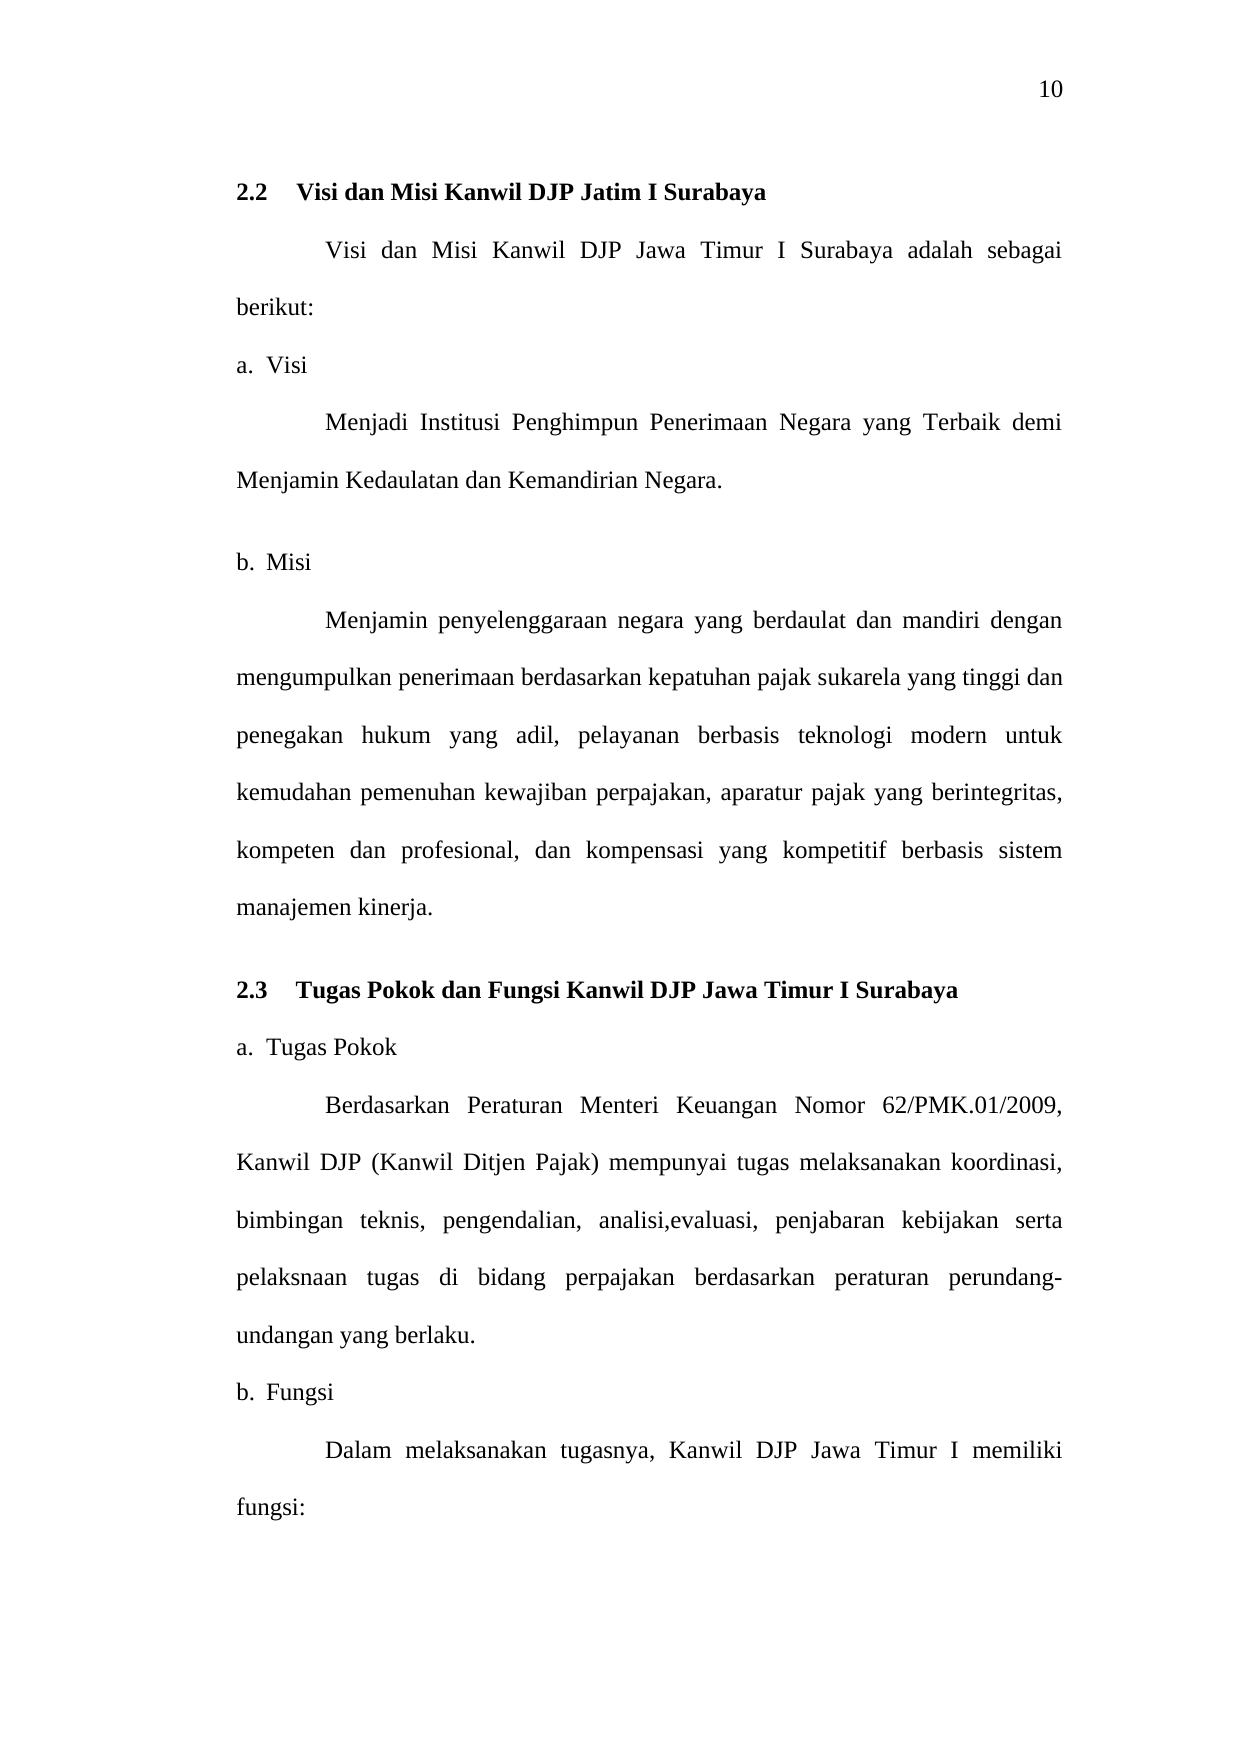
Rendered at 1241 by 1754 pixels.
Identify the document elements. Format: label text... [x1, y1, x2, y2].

text Menjadi Institusi Penghimpun Penerimaan Negara yang Terbaik demi Menjamin Kedaulatan dan Kemandirian Negara. [236, 407, 1063, 493]
text Berdasarkan Peraturan Menteri Keuangan Nomor 62/PMK.01/2009, Kanwil DJP (Kanwil Ditjen Pajak) mempunyai tugas melaksanakan koordinasi, bimbingan teknis, pengendalian, analisi,evaluasi, penjabaran kebijakan serta pelaksnaan tugas di bidang perpajakan berdasarkan peraturan perundang-undangan yang berlaku. [236, 1090, 1063, 1348]
text Menjamin penyelenggaraan negara yang berdaulat dan mandiri dengan mengumpulkan penerimaan berdasarkan kepatuhan pajak sukarela yang tinggi dan penegakan hukum yang adil, pelayanan berbasis teknologi modern untuk kemudahan pemenuhan kewajiban perpajakan, aparatur pajak yang berintegritas, kompeten dan profesional, dan kompensasi yang kompetitif berbasis sistem manajemen kinerja. [236, 605, 1063, 921]
list Visi [236, 350, 1063, 378]
subtitle Tugas Pokok dan Fungsi Kanwil DJP Jawa Timur I Surabaya [236, 975, 1063, 1003]
text Visi dan Misi Kanwil DJP Jawa Timur I Surabaya adalah sebagai berikut: [236, 235, 1063, 321]
text Dalam melaksanakan tugasnya, Kanwil DJP Jawa Timur I memiliki fungsi: [236, 1435, 1063, 1521]
list Misi [236, 547, 1063, 576]
subtitle Visi dan Misi Kanwil DJP Jatim I Surabaya [236, 177, 1063, 206]
list Fungsi [236, 1377, 1063, 1406]
list Tugas Pokok [236, 1032, 1063, 1061]
